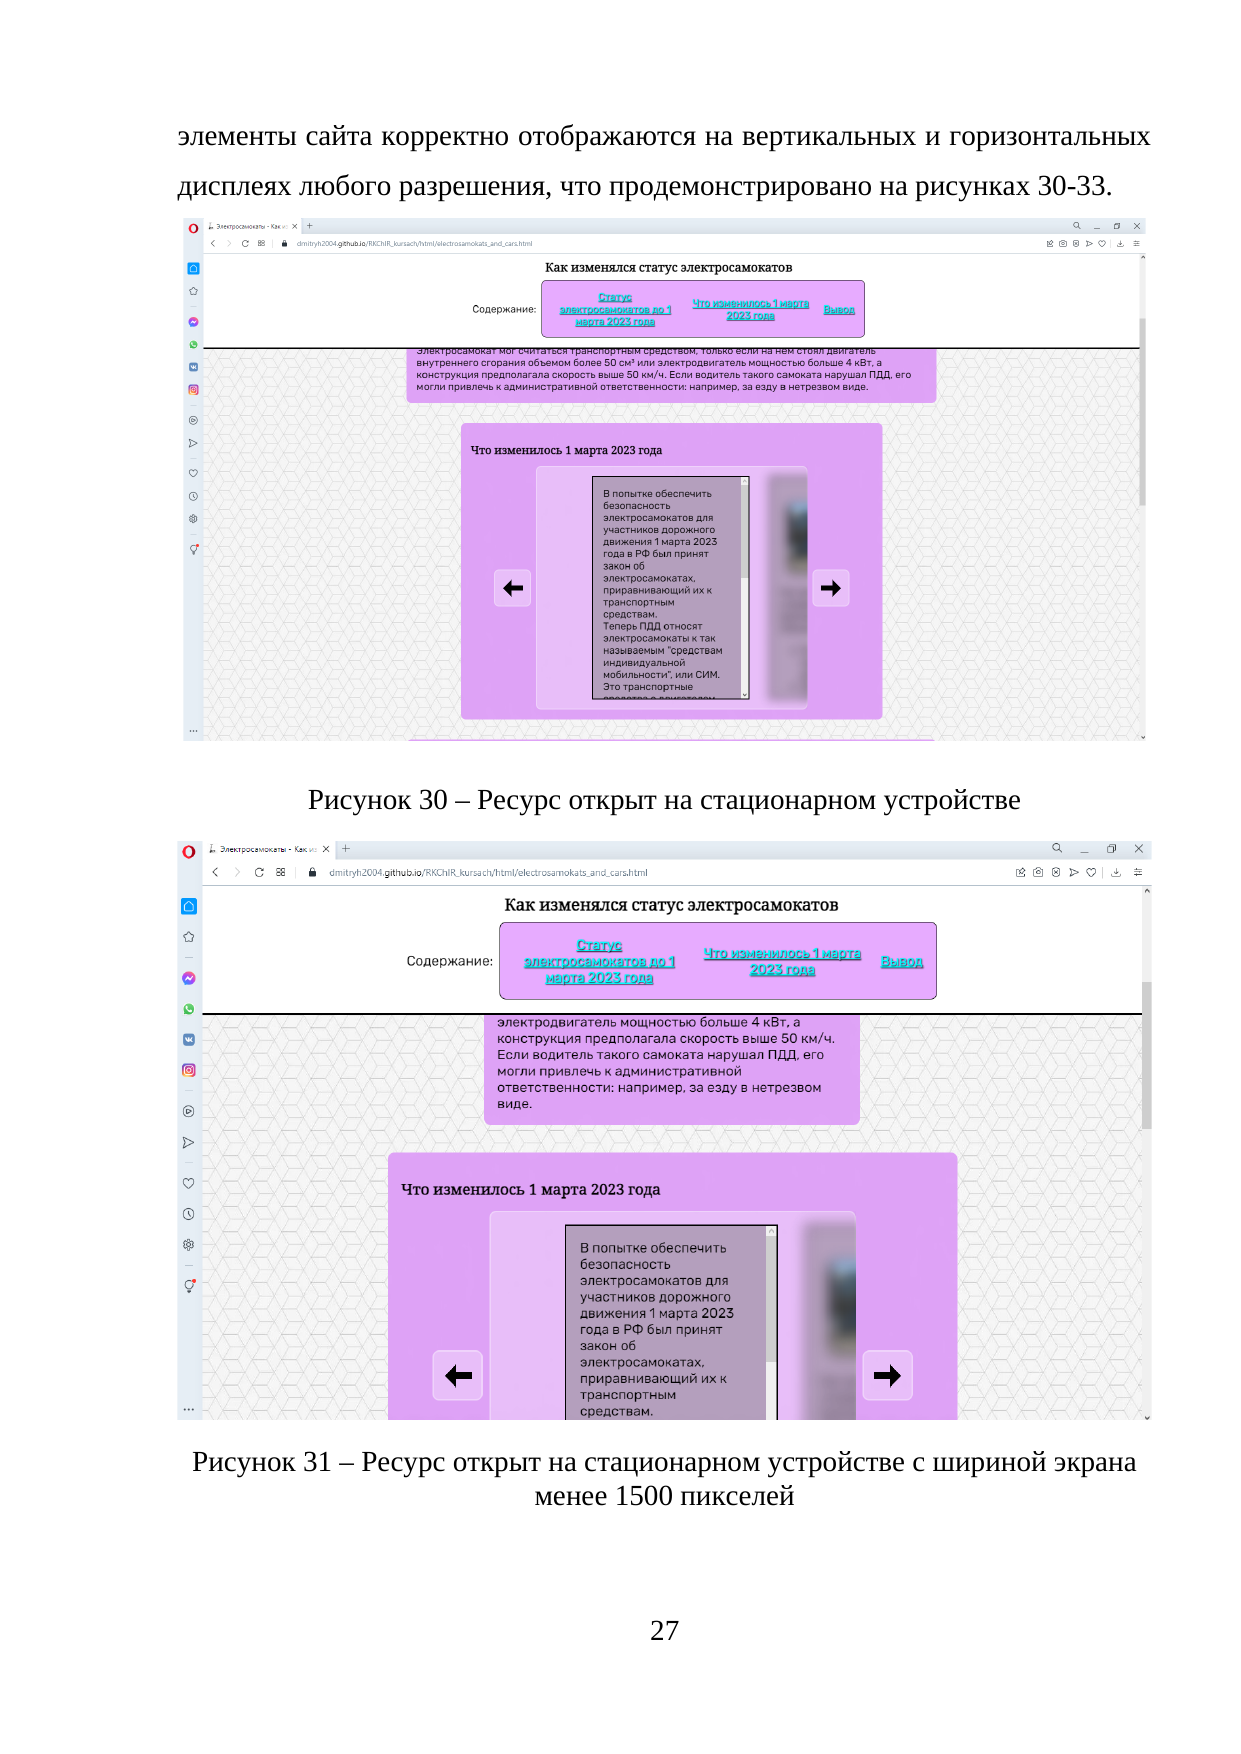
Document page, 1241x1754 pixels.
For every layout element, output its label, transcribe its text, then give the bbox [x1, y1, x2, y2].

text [177, 118, 1152, 202]
picture [177, 841, 1152, 1420]
picture [183, 218, 1146, 741]
text Рисунок 30 – Ресурс открыт на стационарном устройстве [177, 782, 1152, 816]
text Рисунок 31 – Ресурс открыт на стационарном устройстве с шириной экрана менее 1500 пикселей [177, 1444, 1152, 1511]
